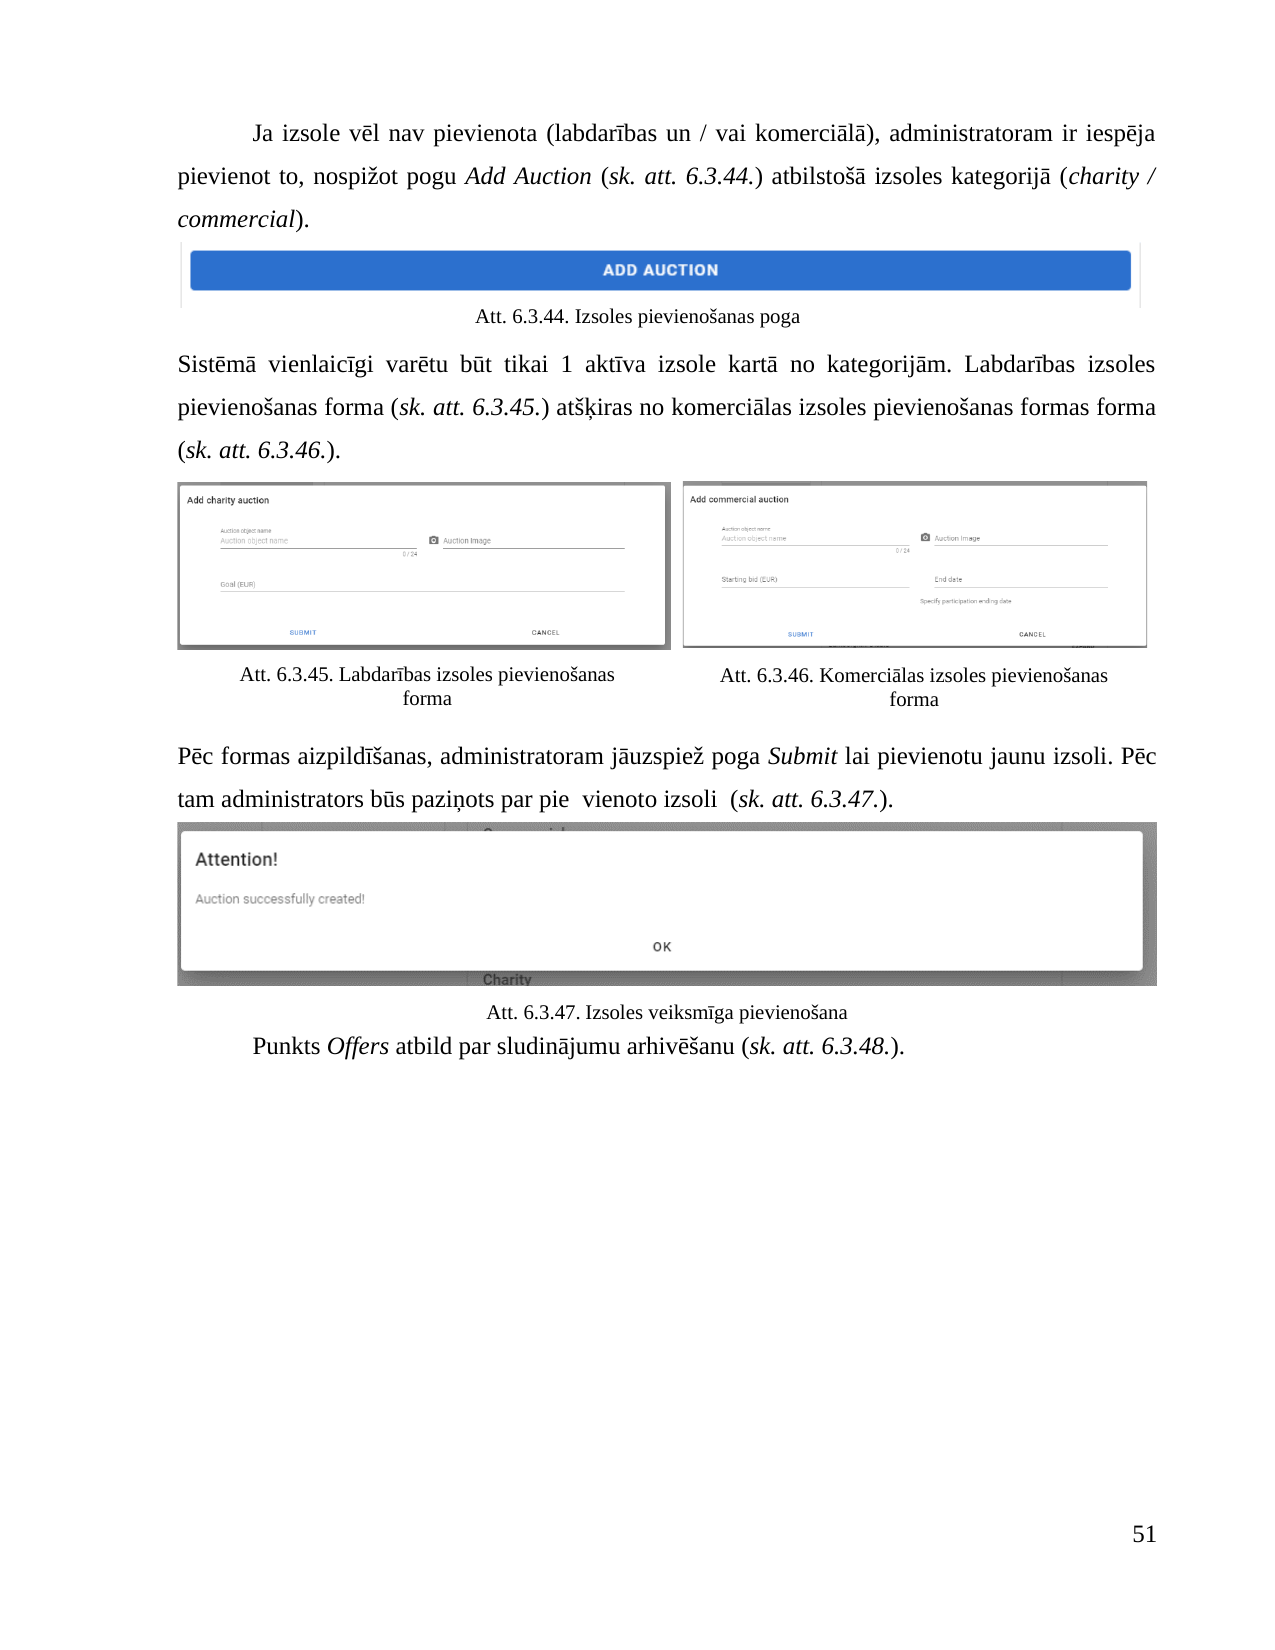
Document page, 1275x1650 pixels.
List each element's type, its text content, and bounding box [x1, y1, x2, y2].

picture [177, 242, 1157, 308]
text Ja izsole vēl nav pievienota (labdarības un / vai komerciālā), administratoram ir iespēja pievienot to, nospižot pogu Add Auction (sk. att. 6.3.44.) atbilstošā izsoles kategorijā (charity / commercial). [177, 118, 1157, 233]
picture [177, 822, 1157, 986]
text Punkts Offers atbild par sludinājumu arhivēšanu (sk. att. 6.3.48.). [177, 986, 1157, 1060]
text Sistēmā vienlaicīgi varētu būt tikai 1 aktīva izsole kartā no kategorijām. Labdarības izsoles pievienošanas forma (sk. att. 6.3.45.) atšķiras no komerciālas izsoles pievienošanas formas forma (sk. att. 6.3.46.). [177, 308, 1157, 464]
picture [681, 481, 1147, 647]
picture [177, 482, 671, 650]
